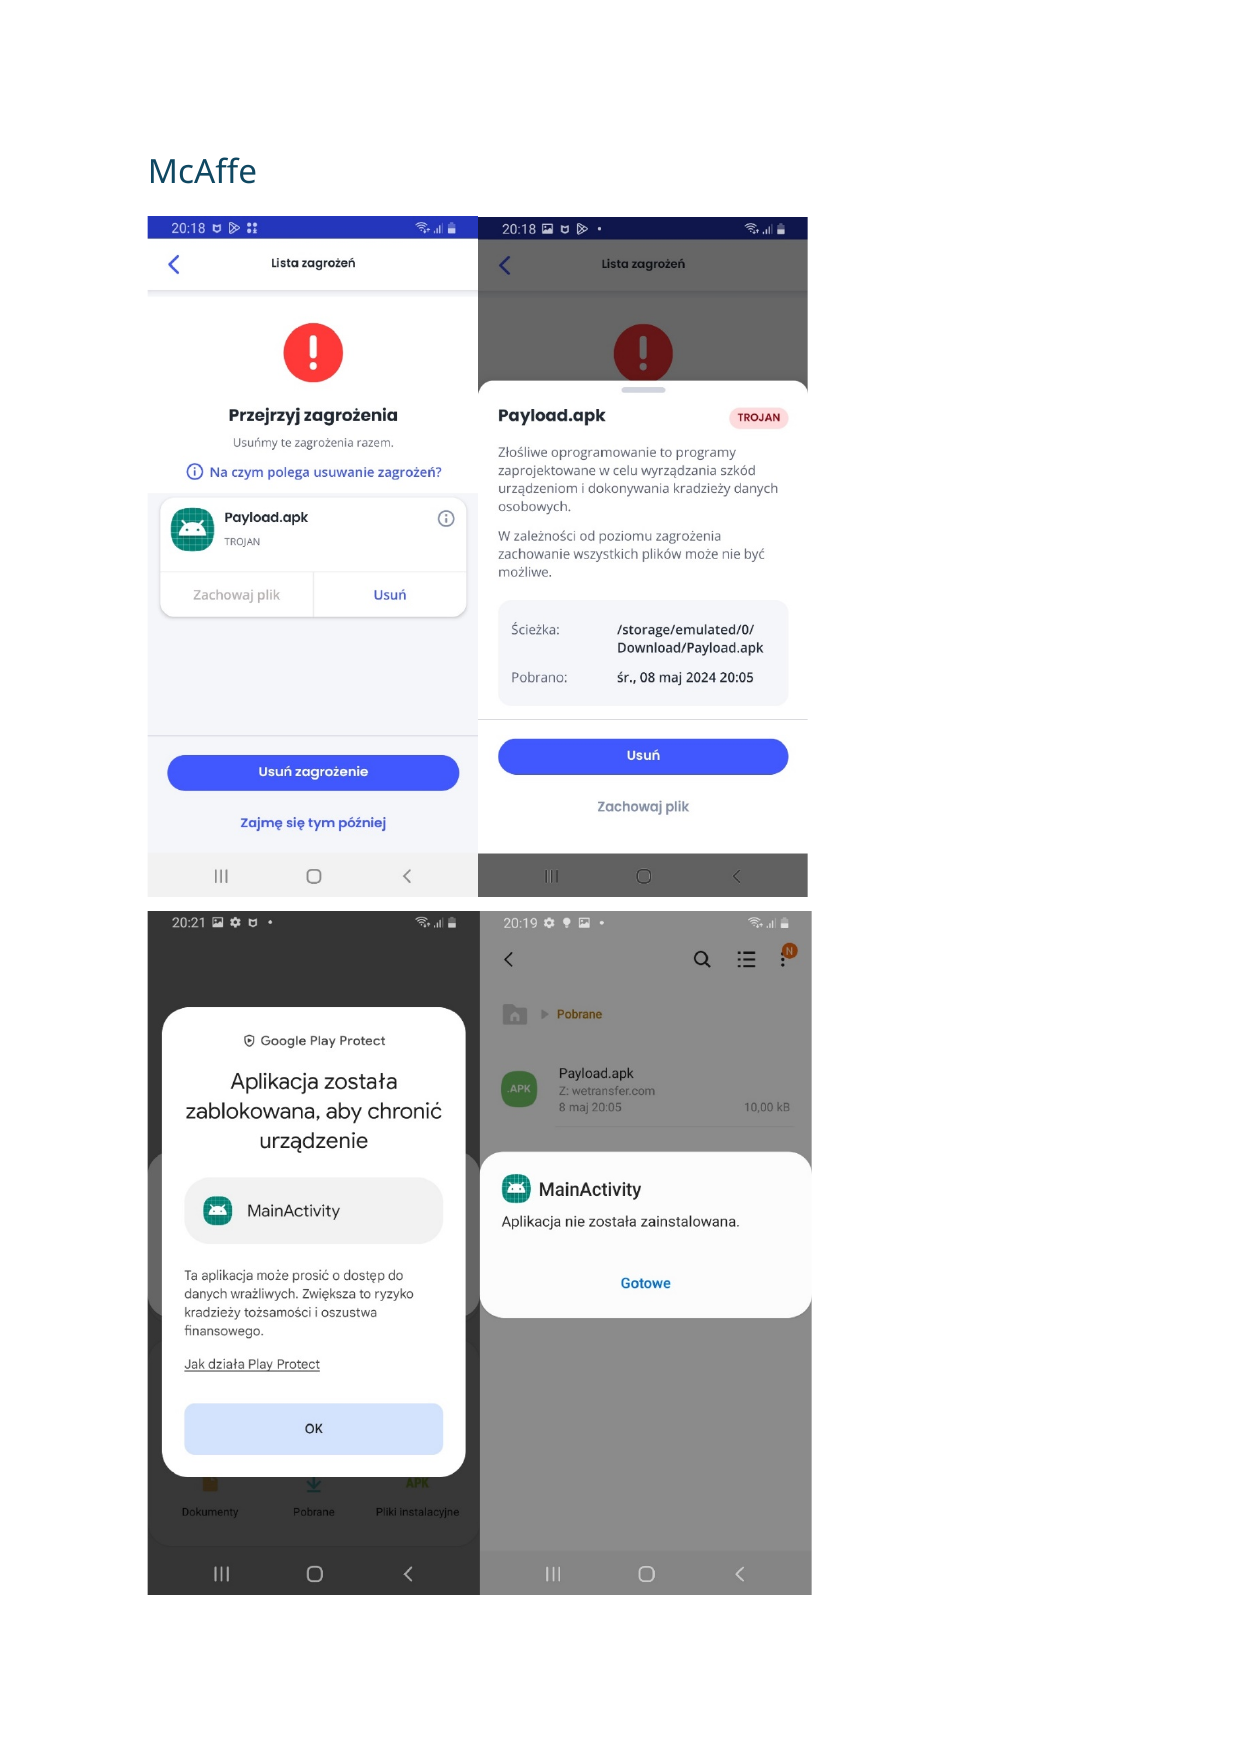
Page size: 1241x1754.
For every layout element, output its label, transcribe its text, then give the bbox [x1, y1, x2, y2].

picture [147, 216, 808, 897]
subtitle McAffe [148, 148, 1093, 193]
picture [147, 911, 812, 1595]
